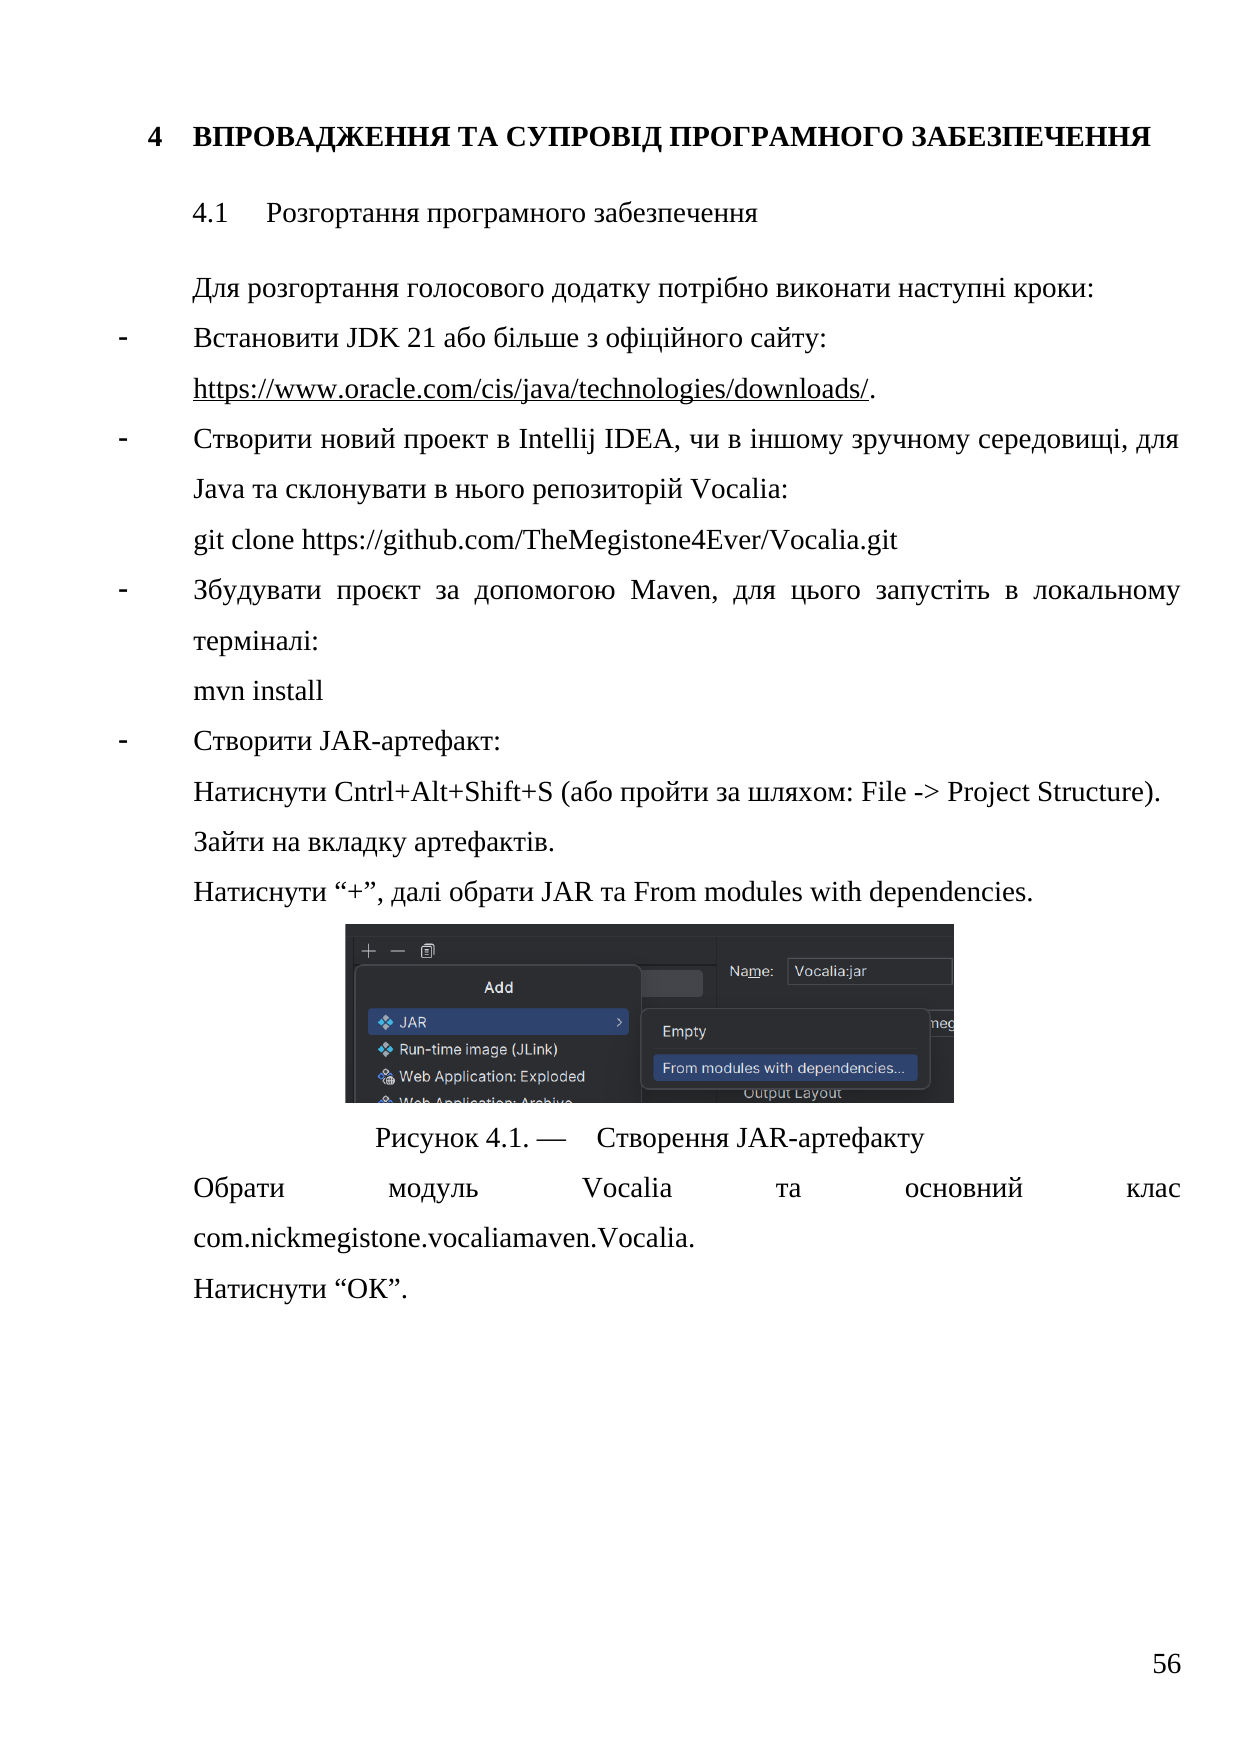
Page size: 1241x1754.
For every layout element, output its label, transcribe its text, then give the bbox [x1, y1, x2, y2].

list Натиснути Cntrl+Alt+Shift+S (або пройти за шляхом: File -> Project Structure). [193, 774, 1181, 807]
text Для розгортання голосового додатку потрібно виконати наступні кроки: [118, 270, 1181, 304]
list Натиснути “+”, далі обрати JAR та From modules with dependencies. [193, 874, 1181, 908]
picture [345, 924, 954, 1103]
list Зайти на вкладку артефактів. [193, 824, 1181, 857]
list https://www.oracle.com/cis/java/technologies/downloads/. [193, 371, 1181, 404]
subtitle Розгортання програмного забезпечення [192, 195, 1181, 228]
list Збудувати проєкт за допомогою Maven, для цього запустіть в локальному терміналі: [118, 572, 1181, 656]
list git clone https://github.com/TheMegistone4Ever/Vocalia.git [193, 522, 1181, 555]
list Натиснути “ОК”. [193, 1271, 1181, 1304]
list mvn install [193, 673, 1181, 706]
subtitle ВПРОВАДЖЕННЯ ТА СУПРОВІД ПРОГРАМНОГО ЗАБЕЗПЕЧЕННЯ [118, 119, 1181, 153]
list Обрати модуль Vocalia та основний клас com.nickmegistone.vocaliamaven.Vocalia. [193, 1170, 1181, 1254]
list Встановити JDK 21 або більше з офіційного сайту: [118, 320, 1181, 354]
list Створення JAR-артефакту [118, 1120, 1181, 1153]
list Створити новий проект в Intellij IDEA, чи в іншому зручному середовищі, для Java та склонувати в нього репозиторій Vocalia: [118, 421, 1181, 505]
list Створити JAR-артефакт: [118, 723, 1181, 757]
